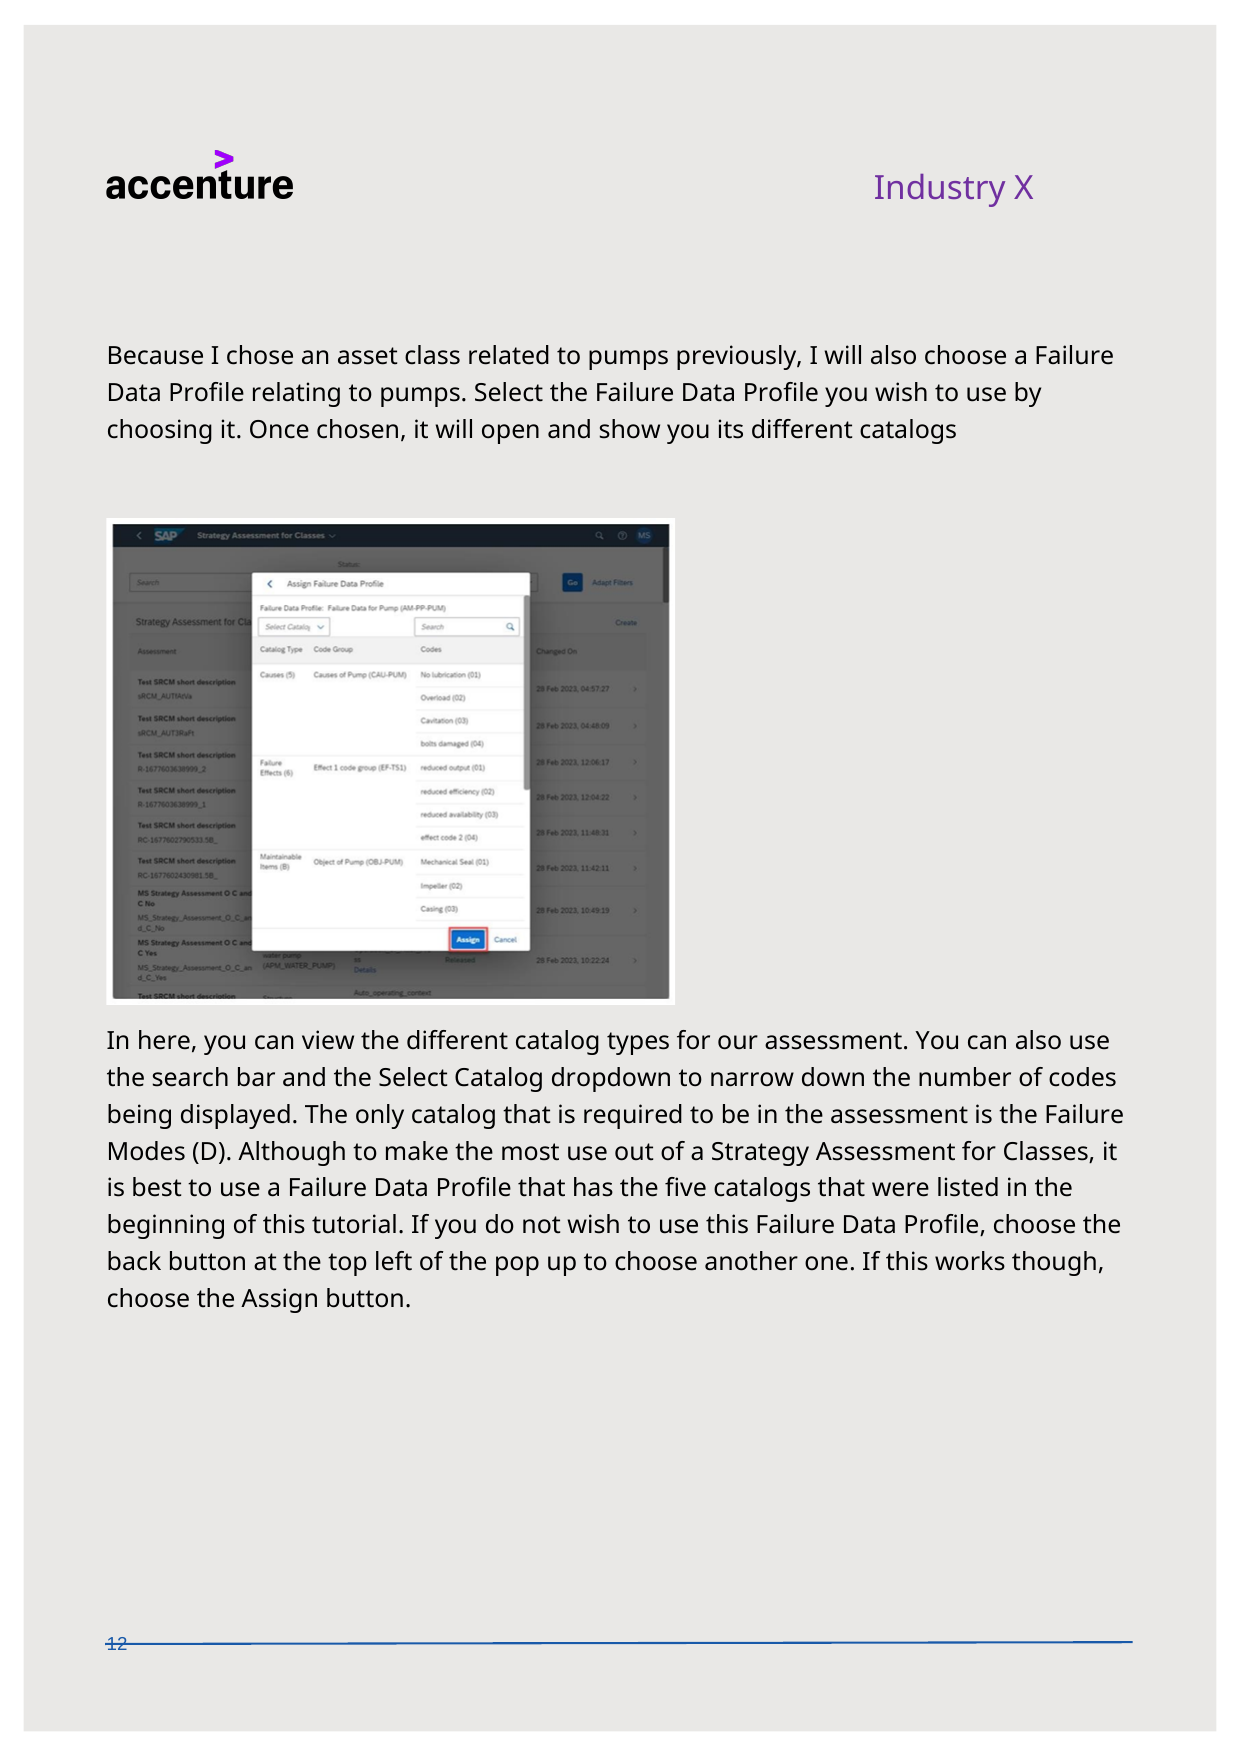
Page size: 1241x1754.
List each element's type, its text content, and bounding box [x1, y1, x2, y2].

text Because I chose an asset class related to pumps previously, I will also choose a Failure Data Profile relating to pumps. Select the Failure Data Profile you wish to use by choosing it. Once chosen, it will open and show you its different catalogs [106, 338, 1134, 446]
text In here, you can view the different catalog types for our assessment. You can also use the search bar and the Select Catalog dropdown to narrow down the number of codes being displayed. The only catalog that is required to be in the assessment is the Failure Modes (D). Although to make the most use out of a Strategy Assessment for Classes, it is best to use a Failure Data Profile that has the five catalogs that were listed in the beginning of this tutorial. If you do not wish to use this Failure Data Profile, choose the back button at the top left of the pop up to choose another one. If this works though, choose the Assign button. [106, 1023, 1134, 1314]
picture [106, 518, 676, 1005]
picture [106, 150, 293, 199]
